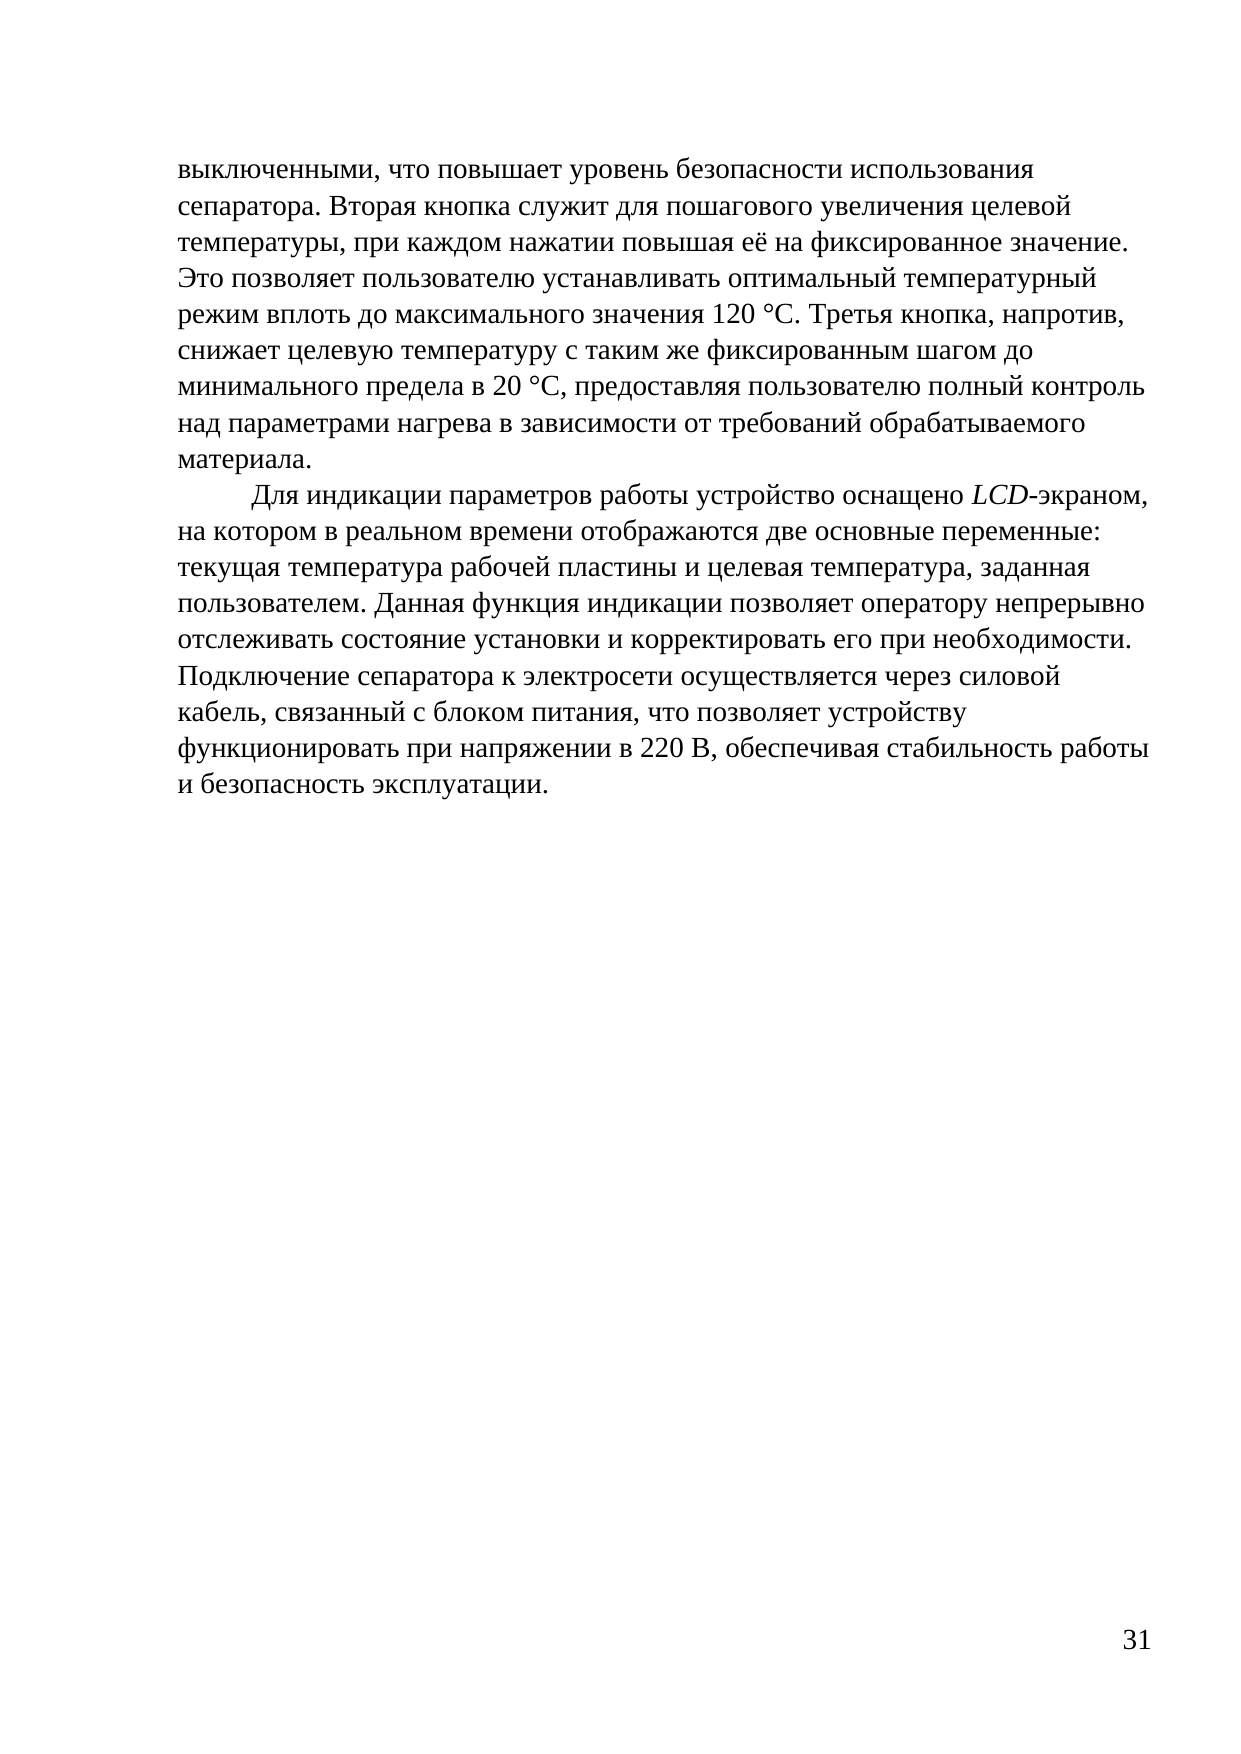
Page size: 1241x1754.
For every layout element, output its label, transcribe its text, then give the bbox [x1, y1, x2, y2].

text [177, 152, 1152, 474]
text Для индикации параметров работы устройство оснащено LCD-экраном, на котором в реальном времени отображаются две основные переменные: текущая температура рабочей пластины и целевая температура, заданная пользователем. Данная функция индикации позволяет оператору непрерывно отслеживать состояние установки и корректировать его при необходимости. Подключение сепаратора к электросети осуществляется через силовой кабель, связанный с блоком питания, что позволяет устройству функционировать при напряжении в 220 В, обеспечивая стабильность работы и безопасность эксплуатации. [177, 477, 1152, 800]
